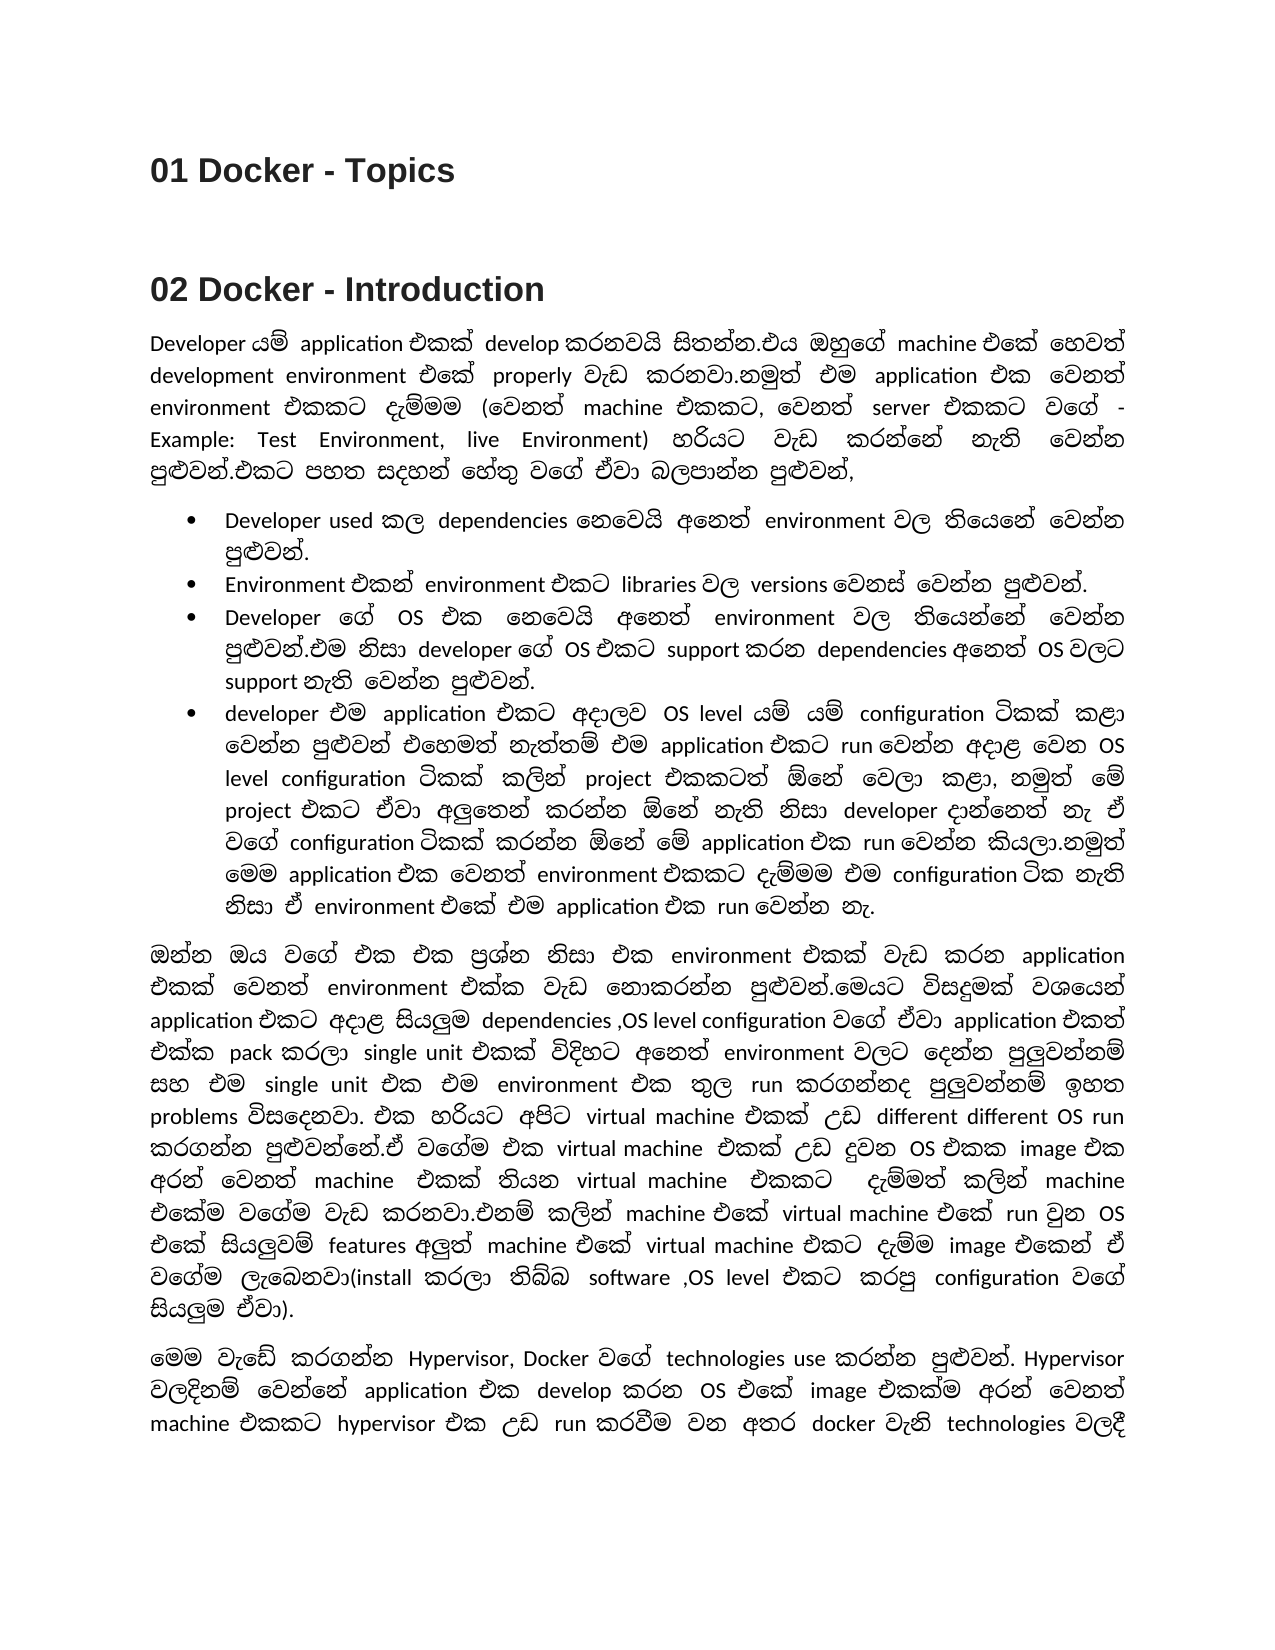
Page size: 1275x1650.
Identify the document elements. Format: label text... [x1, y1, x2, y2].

list developer එම application එකට අදාලව OS level යම් යම් configuration ටිකක් කළා වෙන්න පුළුවන් එහෙමත් නැත්තම් එම application එකට run වෙන්න අදාළ වෙන OS level configuration ටිකක් කලින් project එකකටත් ඕනේ වෙලා කළා, නමුත් මේ project එකට ඒවා අලුතෙන් කරන්න ඕනේ නැති නිසා developer දාන්නෙත් නැ ඒ වගේ configuration ටිකක් කරන්න ඕනේ මේ application එක run වෙන්න කියලා.නමුත් මෙම application එක වෙනත් environment එකකට දැම්මම එම configuration ටික නැති නිසා ඒ environment එකේ එම application එක run වෙන්න නැ. [187, 699, 1125, 922]
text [150, 1344, 1125, 1438]
list Environment එකන් environment එකට libraries වල versions වෙනස් වෙන්න පුළුවන්. [187, 570, 1125, 600]
text Developer යම් application එකක් develop කරනවයි සිතන්න.එය ඔහුගේ machine එකේ හෙවත් development environment එකේ properly වැඩ කරනවා.නමුත් එම application එක වෙනත් environment එකකට දැම්මම (වෙනත් machine එකකට, වෙනත් server එකකට වගේ - Example: Test Environment, live Environment) හරියට වැඩ කරන්නේ නැති වෙන්න පුළුවන්.එකට පහත සදහන් හේතු වගේ ඒවා බලපාන්න පුළුවන්, [150, 328, 1125, 487]
text 02 Docker - Introduction [150, 269, 1125, 308]
list Developer used කල dependencies නෙවෙයි අනෙත් environment වල තියෙනේ වෙන්න පුළුවන්. [187, 506, 1125, 568]
list Developer ගේ OS එක නෙවෙයි අනෙත් environment වල තියෙන්නේ වෙන්න පුළුවන්.එම නිසා developer ගේ OS එකට support කරන dependencies අනෙත් OS වලට support නැති වෙන්න පුළුවන්. [187, 602, 1125, 697]
text 01 Docker - Topics [150, 150, 1125, 189]
text ඔන්න ඔය වගේ එක එක ප්‍රශ්න නිසා එක environment එකක් වැඩ කරන application එකක් වෙනත් environment එක්ක වැඩ නොකරන්න පුළුවන්.මෙයට විසදුමක් වශයෙන් application එකට අදාළ සියලුම dependencies ,OS level configuration වගේ ඒවා application එකත් එක්ක pack කරලා single unit එකක් විදිහට අනෙත් environment වලට දෙන්න පුලුවන්නම් සහ එම single unit එක එම environment එක තුල run කරගන්නද පුලුවන්නම් ඉහත problems විසදෙනවා. එක හරියට අපිට virtual machine එකක් උඩ different different OS run කරගන්න පුළුවන්නේ.ඒ වගේම එක virtual machine එකක් උඩ දුවන OS එකක image එක අරන් වෙනත් machine එකක් තියන virtual machine එකකට දැම්මත් කලින් machine එකේම වගේම වැඩ කරනවා.එනම් කලින් machine එකේ virtual machine එකේ run වුන OS එකේ සියලුවම් features අලුත් machine එකේ virtual machine එකට දැම්ම image එකෙන් ඒ වගේම ලැබෙනවා(install කරලා තිබ්බ software ,OS level එකට කරපු configuration වගේ සියලුම ඒවා). [150, 941, 1125, 1325]
